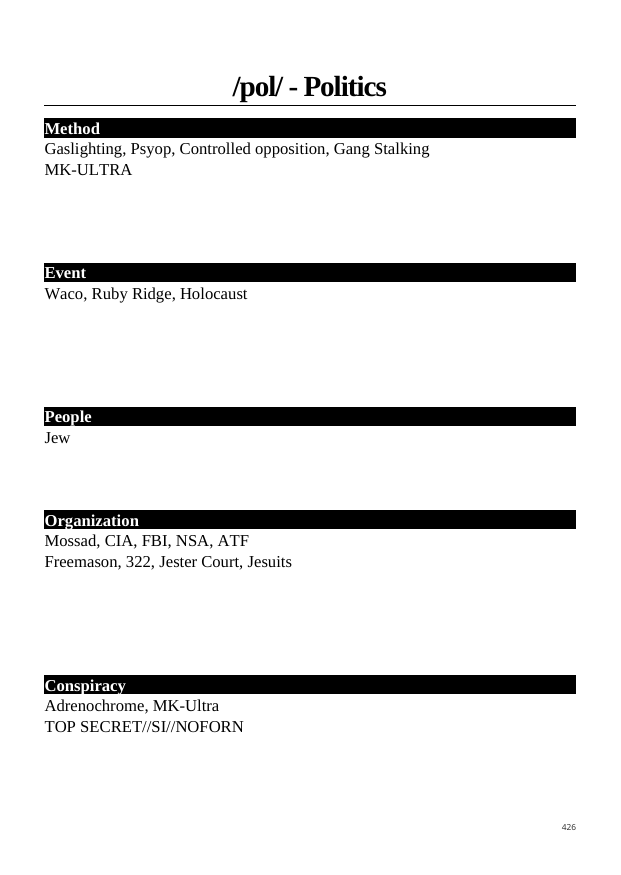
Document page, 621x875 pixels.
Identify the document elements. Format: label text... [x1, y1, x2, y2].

text Freemason, 322, Jester Court, Jesuits [44, 552, 576, 571]
text Mossad, CIA, FBI, NSA, ATF [44, 531, 576, 550]
text Adrenochrome, MK-Ultra [44, 696, 576, 715]
subtitle People [44, 407, 576, 426]
subtitle Event [44, 263, 576, 282]
text MK-ULTRA [44, 160, 576, 179]
subtitle Method [44, 118, 576, 138]
text TOP SECRET//SI//NOFORN [44, 717, 576, 736]
text Waco, Ruby Ridge, Holocaust [44, 283, 576, 303]
subtitle Conspiracy [44, 675, 576, 694]
text Gaslighting, Psyop, Controlled opposition, Gang Stalking [44, 139, 576, 158]
text Jew [44, 428, 576, 447]
subtitle Organization [44, 510, 576, 529]
subtitle /pol/ - Politics [44, 69, 576, 105]
